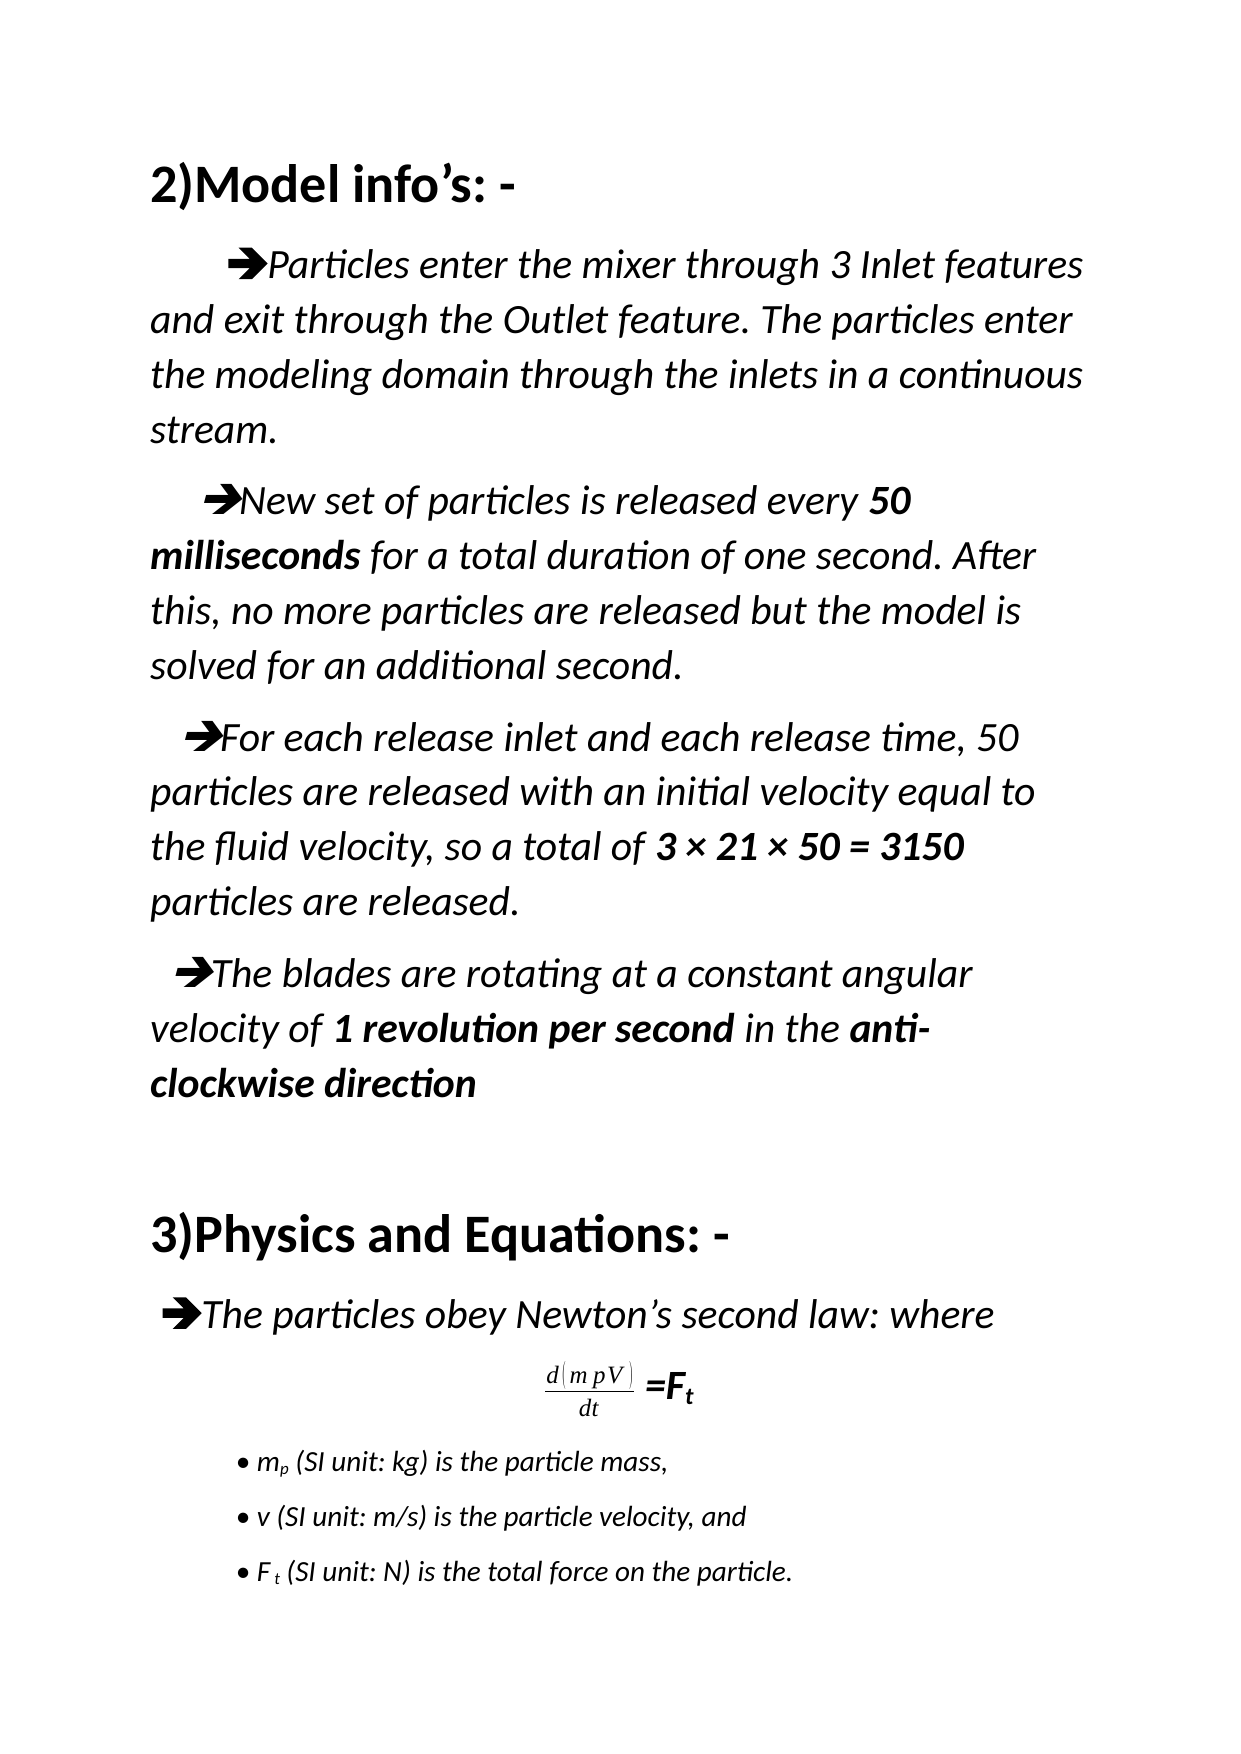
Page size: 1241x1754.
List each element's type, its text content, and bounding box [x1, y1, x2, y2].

text The blades are rotating at a constant angular velocity of 1 revolution per second in the anti-clockwise direction [150, 947, 1090, 1107]
text 3)Physics and Equations: - [150, 1200, 1090, 1266]
text New set of particles is released every 50 milliseconds for a total duration of one second. After this, no more particles are released but the model is solved for an additional second. [150, 474, 1090, 690]
text • F t (SI unit: N) is the total force on the particle. [150, 1553, 1090, 1589]
text Particles enter the mixer through 3 Inlet features and exit through the Outlet feature. The particles enter the modeling domain through the inlets in a continuous stream. [150, 238, 1090, 453]
text • v (SI unit: m/s) is the particle velocity, and [150, 1498, 1090, 1534]
text =Ft [150, 1359, 1090, 1422]
text The particles obey Newton’s second law: where [150, 1288, 1090, 1338]
text • mp (SI unit: kg) is the particle mass, [150, 1443, 1090, 1479]
text 2)Model info’s: - [150, 150, 1090, 216]
text For each release inlet and each release time, 50 particles are released with an initial velocity equal to the fluid velocity, so a total of 3 × 21 × 50 = 3150 particles are released. [150, 711, 1090, 926]
